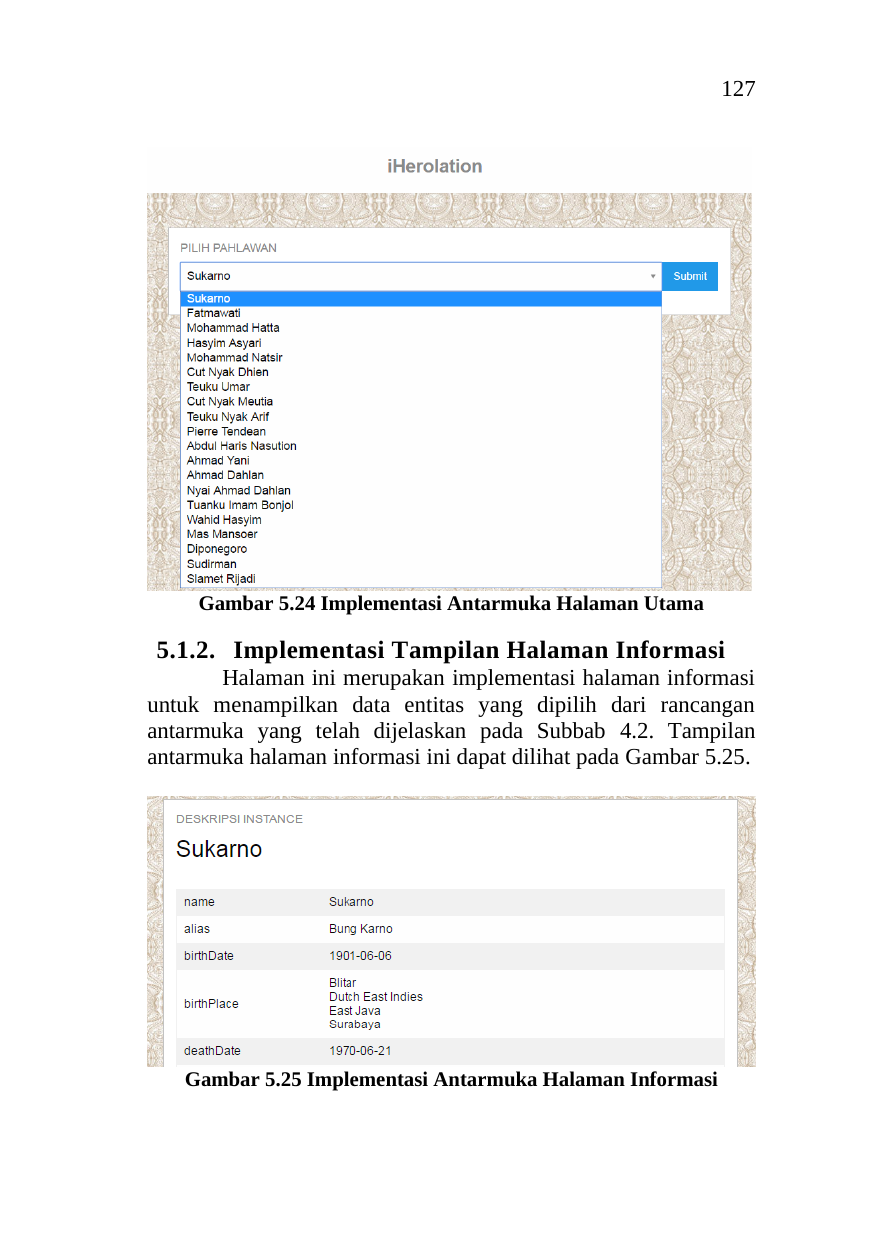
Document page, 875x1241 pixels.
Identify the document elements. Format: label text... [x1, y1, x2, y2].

picture [147, 147, 752, 591]
picture [147, 796, 756, 1067]
subtitle Implementasi Tampilan Halaman Informasi [156, 636, 756, 664]
